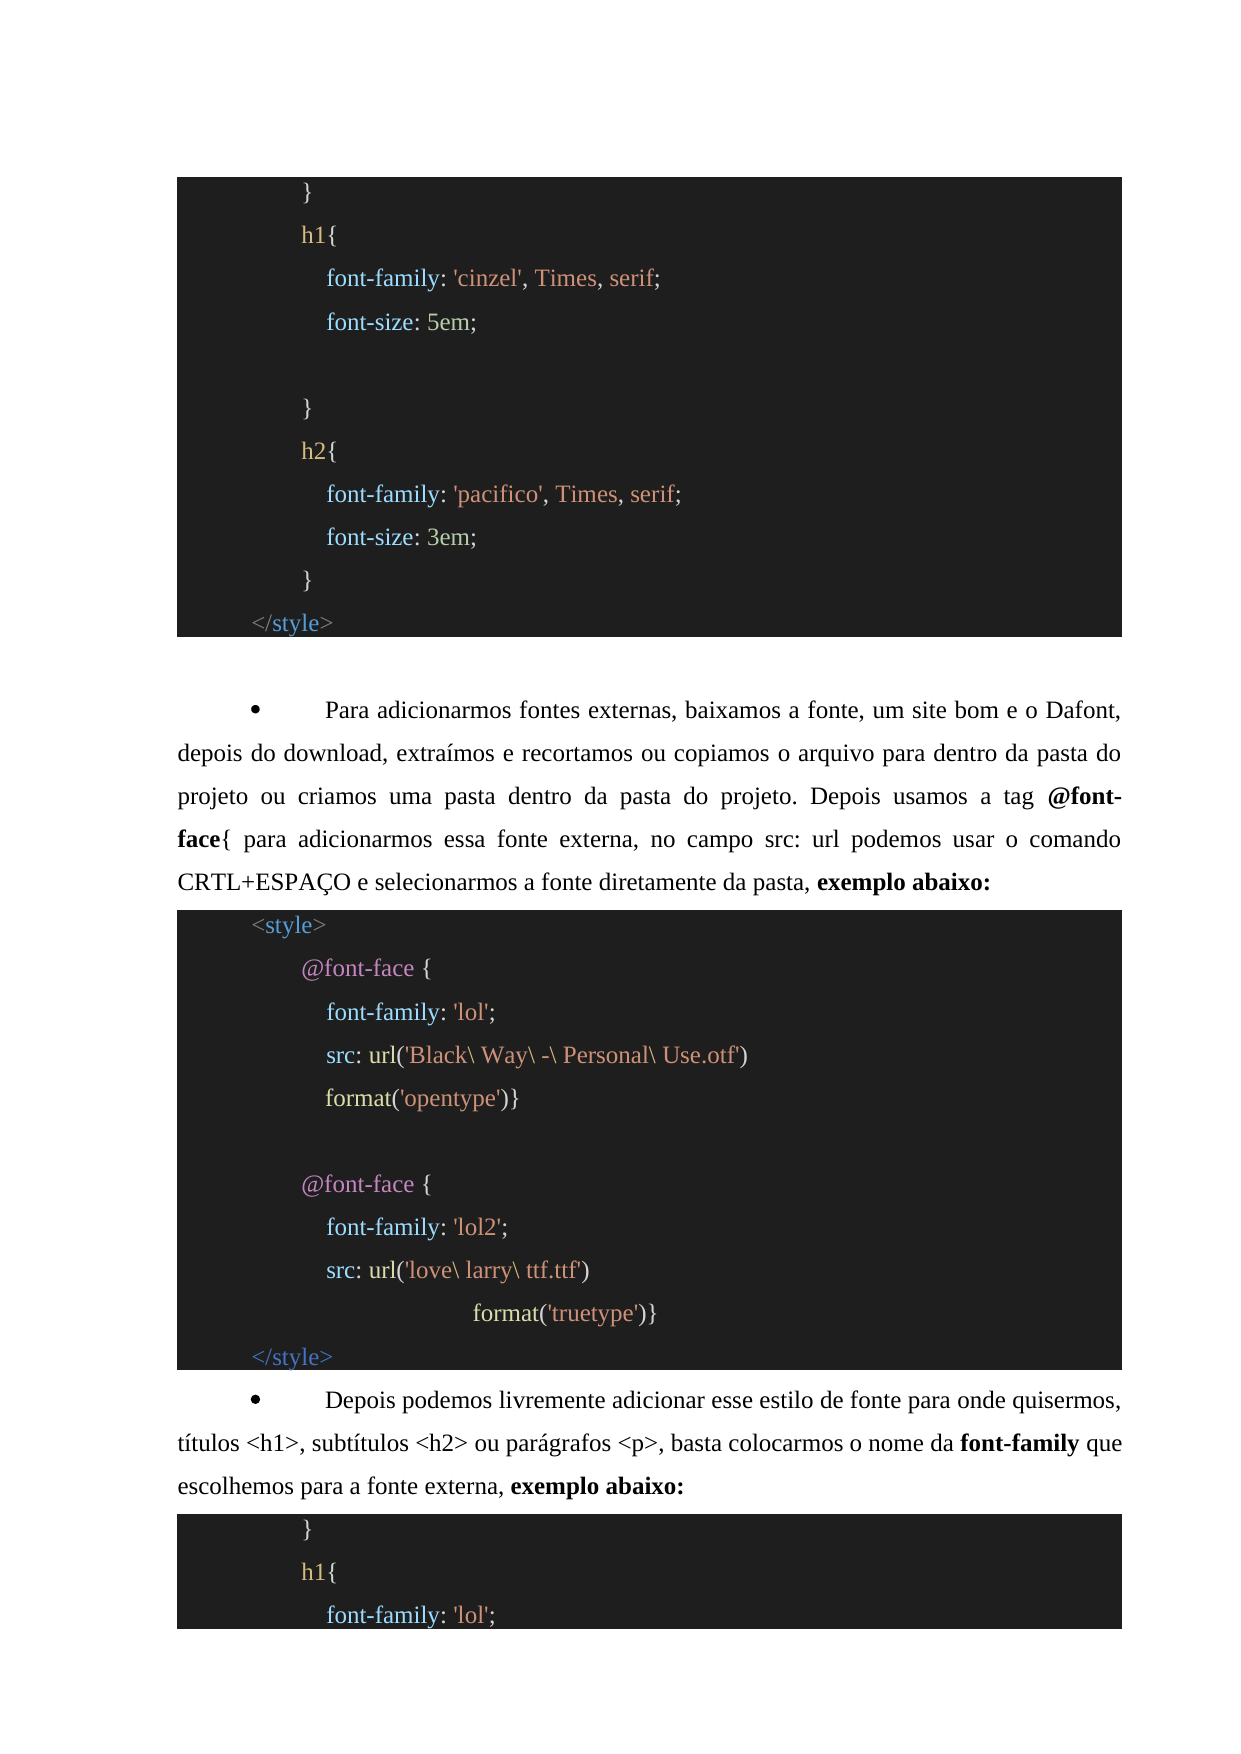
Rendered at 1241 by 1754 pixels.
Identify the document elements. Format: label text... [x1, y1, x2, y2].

list Depois podemos livremente adicionar esse estilo de fonte para onde quisermos, títulos <h1>, subtítulos <h2> ou parágrafos <p>, basta colocarmos o nome da font-family que escolhemos para a fonte externa, exemplo abaixo: [177, 1385, 1122, 1500]
text @font-face { [177, 953, 1122, 982]
text h1{ [177, 220, 1122, 249]
text src: url('love\ larry\ ttf.ttf') [177, 1255, 1122, 1284]
text } [177, 565, 1122, 594]
text <style> [177, 910, 1122, 939]
text } [177, 1514, 1122, 1543]
text src: url('Black\ Way\ -\ Personal\ Use.otf') [177, 1040, 1122, 1068]
text font-size: 5em; [177, 307, 1122, 335]
text } [177, 177, 1122, 206]
text h2{ [177, 436, 1122, 465]
text font-family: 'pacifico', Times, serif; [177, 479, 1122, 508]
text font-family: 'lol'; [177, 1600, 1122, 1629]
text format('truetype')} [177, 1298, 1122, 1327]
text @font-face { [177, 1169, 1122, 1198]
text } [177, 393, 1122, 422]
text </style> [177, 1342, 1122, 1370]
text format('opentype')} [177, 1083, 1122, 1112]
list Para adicionarmos fontes externas, baixamos a fonte, um site bom e o Dafont, depois do download, extraímos e recortamos ou copiamos o arquivo para dentro da pasta do projeto ou criamos uma pasta dentro da pasta do projeto. Depois usamos a tag @font-face{ para adicionarmos essa fonte externa, no campo src: url podemos usar o comando CRTL+ESPAÇO e selecionarmos a fonte diretamente da pasta, exemplo abaixo: [177, 695, 1122, 896]
text font-family: 'lol'; [177, 997, 1122, 1025]
text font-family: 'lol2'; [177, 1212, 1122, 1241]
text h1{ [177, 1557, 1122, 1586]
text </style> [177, 608, 1122, 637]
text font-size: 3em; [177, 522, 1122, 551]
text font-family: 'cinzel', Times, serif; [177, 263, 1122, 292]
